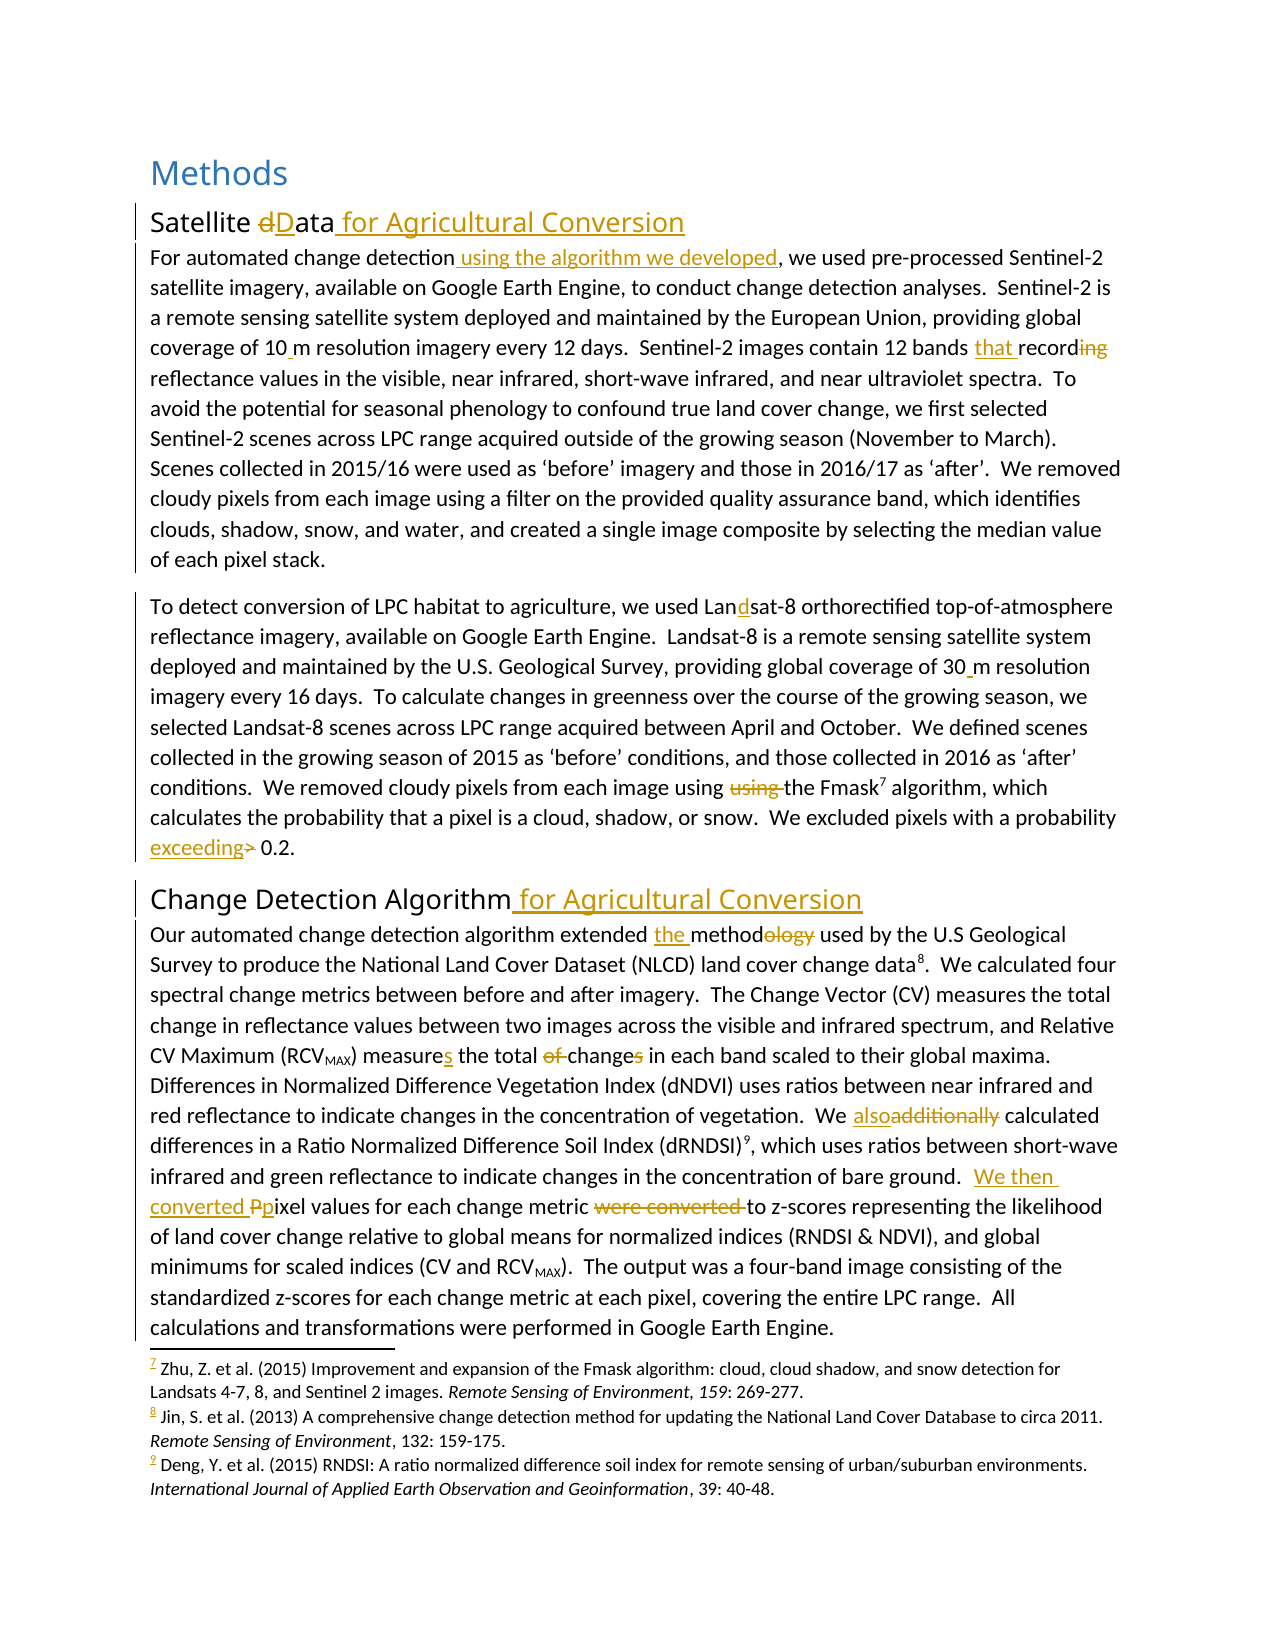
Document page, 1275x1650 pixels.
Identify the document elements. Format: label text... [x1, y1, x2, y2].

subtitle Methods [150, 150, 1125, 195]
text For automated change detection, we used pre-processed Sentinel-2 satellite imagery, available on Google Earth Engine, to conduct change detection analyses. Sentinel-2 is a remote sensing satellite system deployed and maintained by the European Union, providing global coverage of 10m resolution imagery every 12 days. Sentinel-2 images contain 12 bands record reflectance values in the visible, near infrared, short-wave infrared, and near ultraviolet spectra. To avoid the potential for seasonal phenology to confound true land cover change, we first selected Sentinel-2 scenes across LPC range acquired outside of the growing season (November to March). Scenes collected in 2015/16 were used as ‘before’ imagery and those in 2016/17 as ‘after’. We removed cloudy pixels from each image using a filter on the provided quality assurance band, which identifies clouds, shadow, snow, and water, and created a single image composite by selecting the median value of each pixel stack. [150, 243, 1125, 573]
subtitle Satellite ata [150, 203, 1125, 240]
text To detect conversion of LPC habitat to agriculture, we used Lansat-8 orthorectified top-of-atmosphere reflectance imagery, available on Google Earth Engine. Landsat-8 is a remote sensing satellite system deployed and maintained by the U.S. Geological Survey, providing global coverage of 30m resolution imagery every 16 days. To calculate changes in greenness over the course of the growing season, we selected Landsat-8 scenes across LPC range acquired between April and October. We defined scenes collected in the growing season of 2015 as ‘before’ conditions, and those collected in 2016 as ‘after’ conditions. We removed cloudy pixels from each image using the Fmask algorithm, which calculates the probability that a pixel is a cloud, shadow, or snow. We excluded pixels with a probability 0.2. [150, 592, 1125, 862]
subtitle Change Detection Algorithm [150, 880, 1125, 917]
text Our automated change detection algorithm extended method used by the U.S Geological Survey to produce the National Land Cover Dataset (NLCD) land cover change data. We calculated four spectral change metrics between before and after imagery. The Change Vector (CV) measures the total change in reflectance values between two images across the visible and infrared spectrum, and Relative CV Maximum (RCVMAX) measure the total change in each band scaled to their global maxima. Differences in Normalized Difference Vegetation Index (dNDVI) uses ratios between near infrared and red reflectance to indicate changes in the concentration of vegetation. We calculated differences in a Ratio Normalized Difference Soil Index (dRNDSI), which uses ratios between short-wave infrared and green reflectance to indicate changes in the concentration of bare ground. ixel values for each change metric to z-scores representing the likelihood of land cover change relative to global means for normalized indices (RNDSI & NDVI), and global minimums for scaled indices (CV and RCVMAX). The output was a four-band image consisting of the standardized z-scores for each change metric at each pixel, covering the entire LPC range. All calculations and transformations were performed in Google Earth Engine. [150, 920, 1125, 1341]
